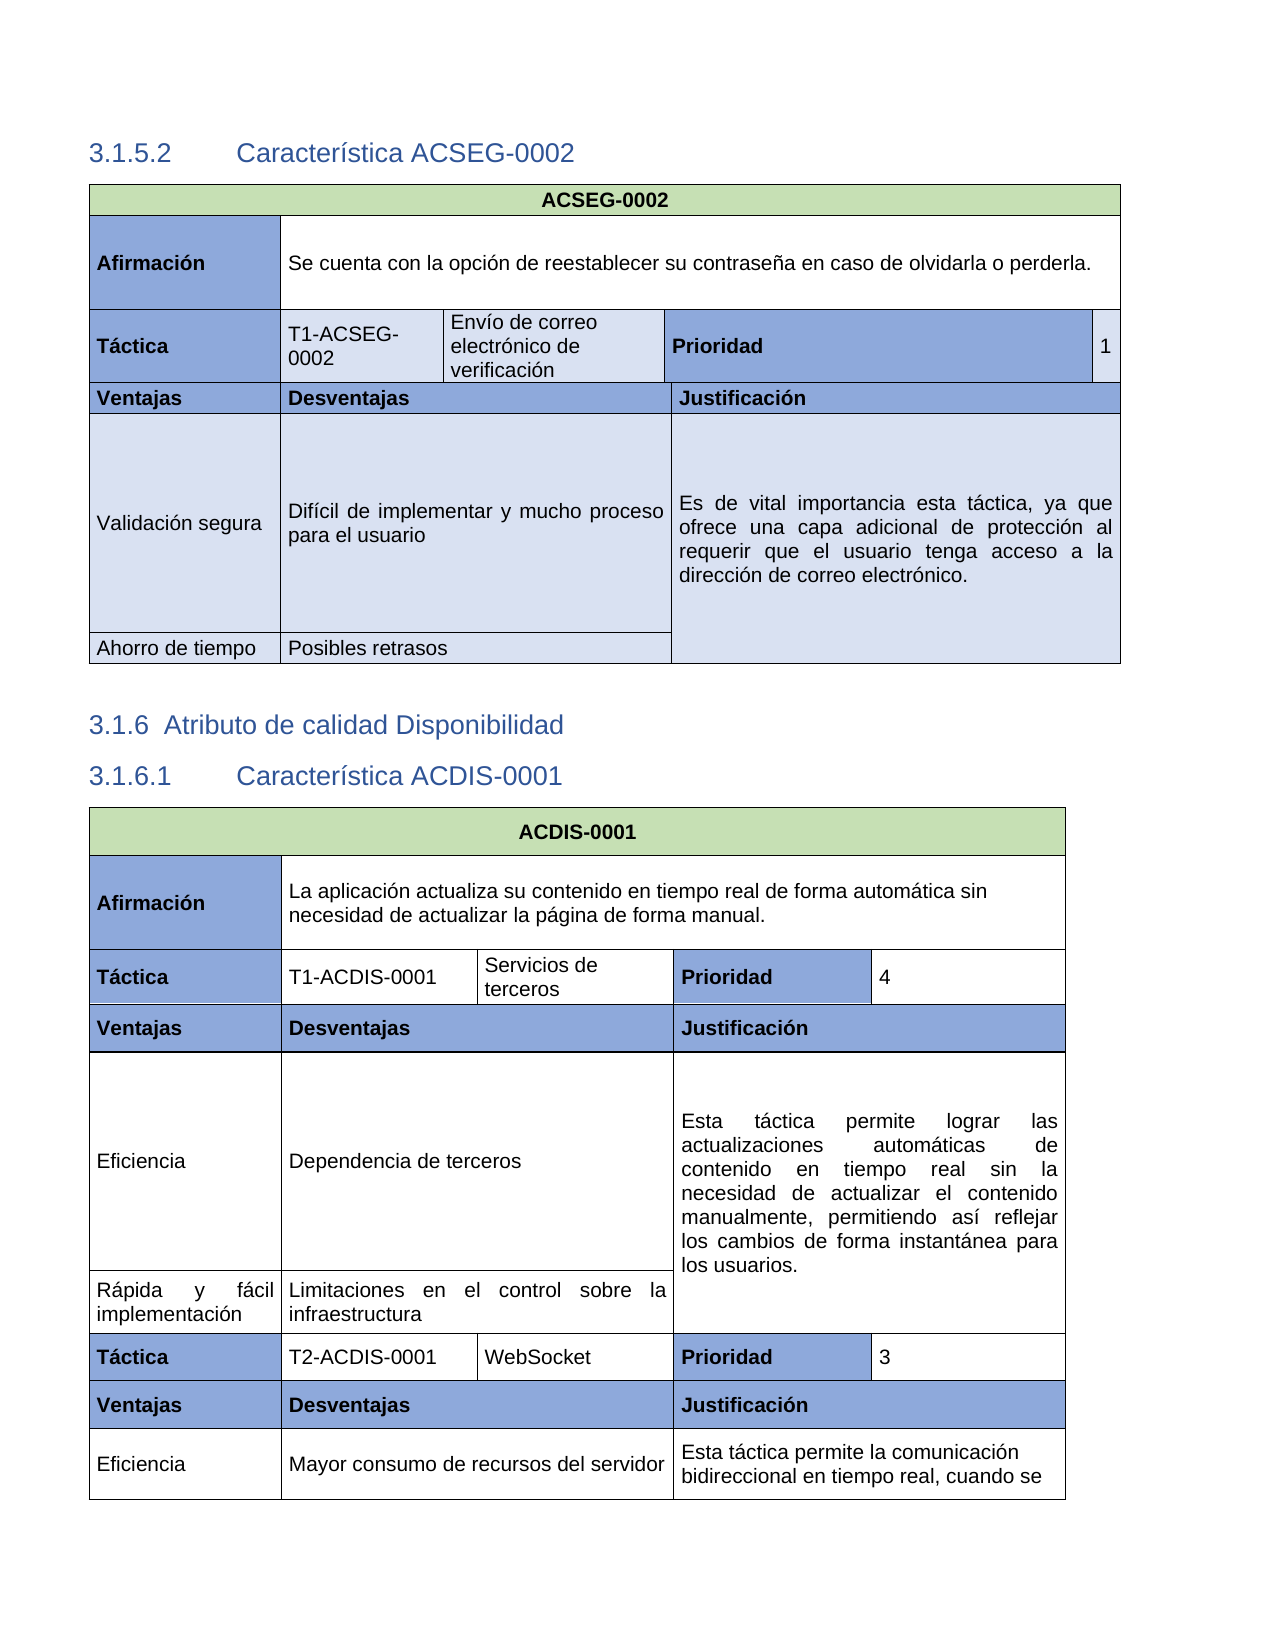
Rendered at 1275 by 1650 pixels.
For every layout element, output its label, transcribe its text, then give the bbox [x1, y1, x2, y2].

table_cell 1 [1093, 310, 1120, 382]
table_cell Ventajas [90, 1005, 281, 1051]
table_cell Servicios de terceros [478, 950, 673, 1003]
table_cell Táctica [90, 310, 280, 382]
table_cell Ventajas [90, 383, 280, 413]
table_cell Desventajas [282, 1381, 673, 1428]
table_cell Rápida y fácil implementación [90, 1271, 281, 1333]
table_cell Táctica [90, 1334, 281, 1380]
table_cell Limitaciones en el control sobre la infraestructura [282, 1271, 673, 1333]
subtitle Característica ACDIS-0001 [89, 760, 1186, 792]
table_cell WebSocket [478, 1334, 673, 1380]
table_cell Envío de correo electrónico de verificación [444, 310, 664, 382]
table_cell Dependencia de terceros [282, 1053, 673, 1270]
table_cell Ventajas [90, 1381, 281, 1428]
table_cell Esta táctica permite lograr las actualizaciones automáticas de contenido en tiempo real sin la necesidad de actualizar el contenido manualmente, permitiendo así reflejar los cambios de forma instantánea para los usuarios. [674, 1053, 1065, 1333]
table_cell 3 [872, 1334, 1065, 1380]
table_cell T1-ACSEG-0002 [281, 310, 443, 382]
table_cell Afirmación [90, 856, 281, 949]
table_cell Justificación [672, 383, 1120, 413]
table_cell T1-ACDIS-0001 [282, 950, 477, 1003]
table_cell Se cuenta con la opción de reestablecer su contraseña en caso de olvidarla o perderla. [281, 216, 1120, 309]
table_cell Prioridad [665, 310, 1092, 382]
table_cell Validación segura [90, 414, 280, 632]
table_cell La aplicación actualiza su contenido en tiempo real de forma automática sin necesidad de actualizar la página de forma manual. [282, 856, 1065, 949]
table_cell 4 [872, 950, 1065, 1003]
table_cell T2-ACDIS-0001 [282, 1334, 477, 1380]
table_header ACSEG-0002 [90, 185, 1120, 215]
table_cell Prioridad [674, 950, 871, 1003]
table_cell Justificación [674, 1005, 1065, 1051]
table_cell Eficiencia [90, 1429, 281, 1498]
table_cell Posibles retrasos [281, 633, 671, 663]
table_header ACDIS-0001 [90, 808, 1065, 855]
table_cell Desventajas [282, 1005, 673, 1051]
table_cell Táctica [90, 950, 281, 1003]
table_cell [674, 1429, 1065, 1498]
subtitle Atributo de calidad Disponibilidad [89, 709, 1186, 741]
subtitle Característica ACSEG-0002 [89, 137, 1186, 168]
table_cell Eficiencia [90, 1053, 281, 1270]
table_cell Justificación [674, 1381, 1065, 1428]
table_cell Afirmación [90, 216, 280, 309]
table_cell Ahorro de tiempo [90, 633, 280, 663]
table_cell Prioridad [674, 1334, 871, 1380]
table_cell Desventajas [281, 383, 671, 413]
table_cell Es de vital importancia esta táctica, ya que ofrece una capa adicional de protección al requerir que el usuario tenga acceso a la dirección de correo electrónico. [672, 414, 1120, 663]
table_cell Difícil de implementar y mucho proceso para el usuario [281, 414, 671, 632]
table_cell Mayor consumo de recursos del servidor [282, 1429, 673, 1498]
